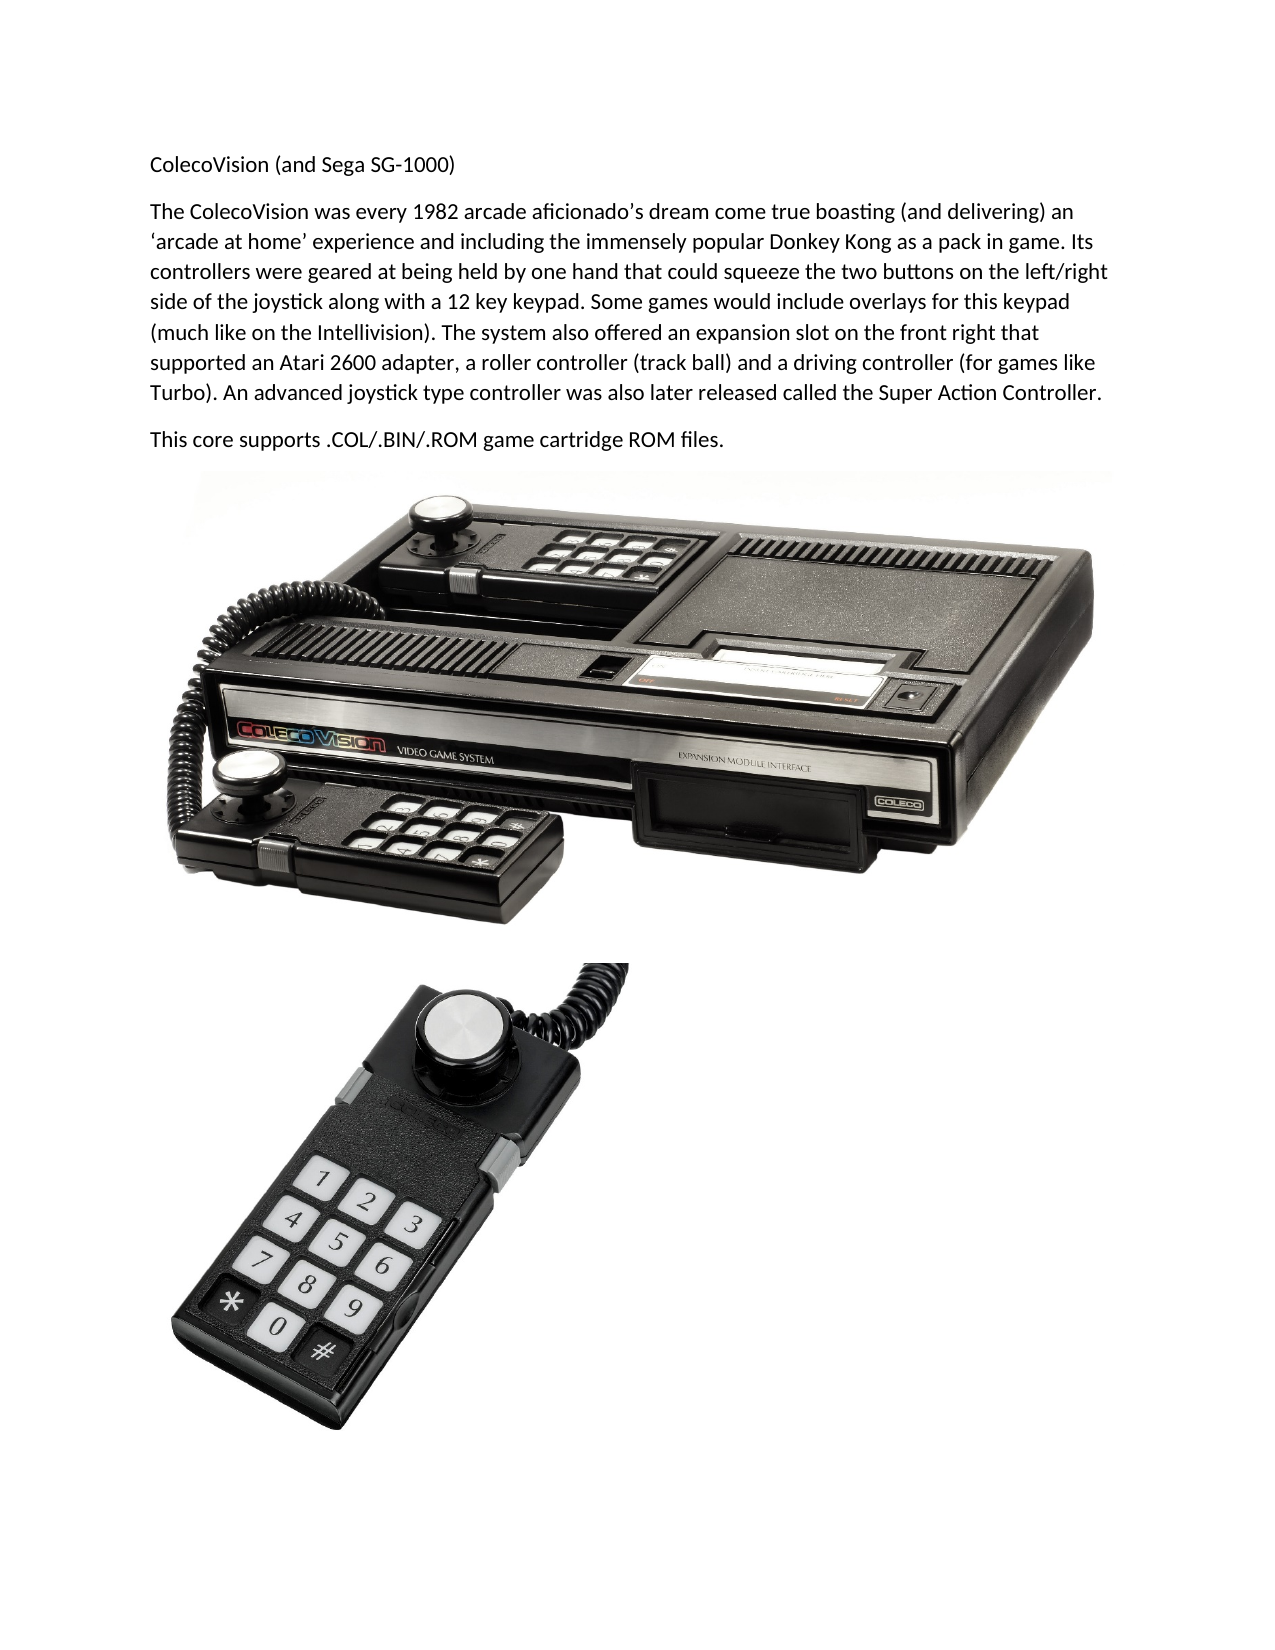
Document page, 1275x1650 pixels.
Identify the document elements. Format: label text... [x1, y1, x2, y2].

picture [150, 471, 1125, 945]
text The ColecoVision was every 1982 arcade aficionado’s dream come true boasting (and delivering) an ‘arcade at home’ experience and including the immensely popular Donkey Kong as a pack in game. Its controllers were geared at being held by one hand that could squeeze the two buttons on the left/right side of the joystick along with a 12 key keypad. Some games would include overlays for this keypad (much like on the Intellivision). The system also offered an expansion slot on the front right that supported an Atari 2600 adapter, a roller controller (track ball) and a driving controller (for games like Turbo). An advanced joystick type controller was also later released called the Super Action Controller. [150, 197, 1125, 406]
picture [150, 963, 633, 1453]
text This core supports .COL/.BIN/.ROM game cartridge ROM files. [150, 425, 1125, 453]
text ColecoVision (and Sega SG-1000) [150, 150, 1125, 178]
